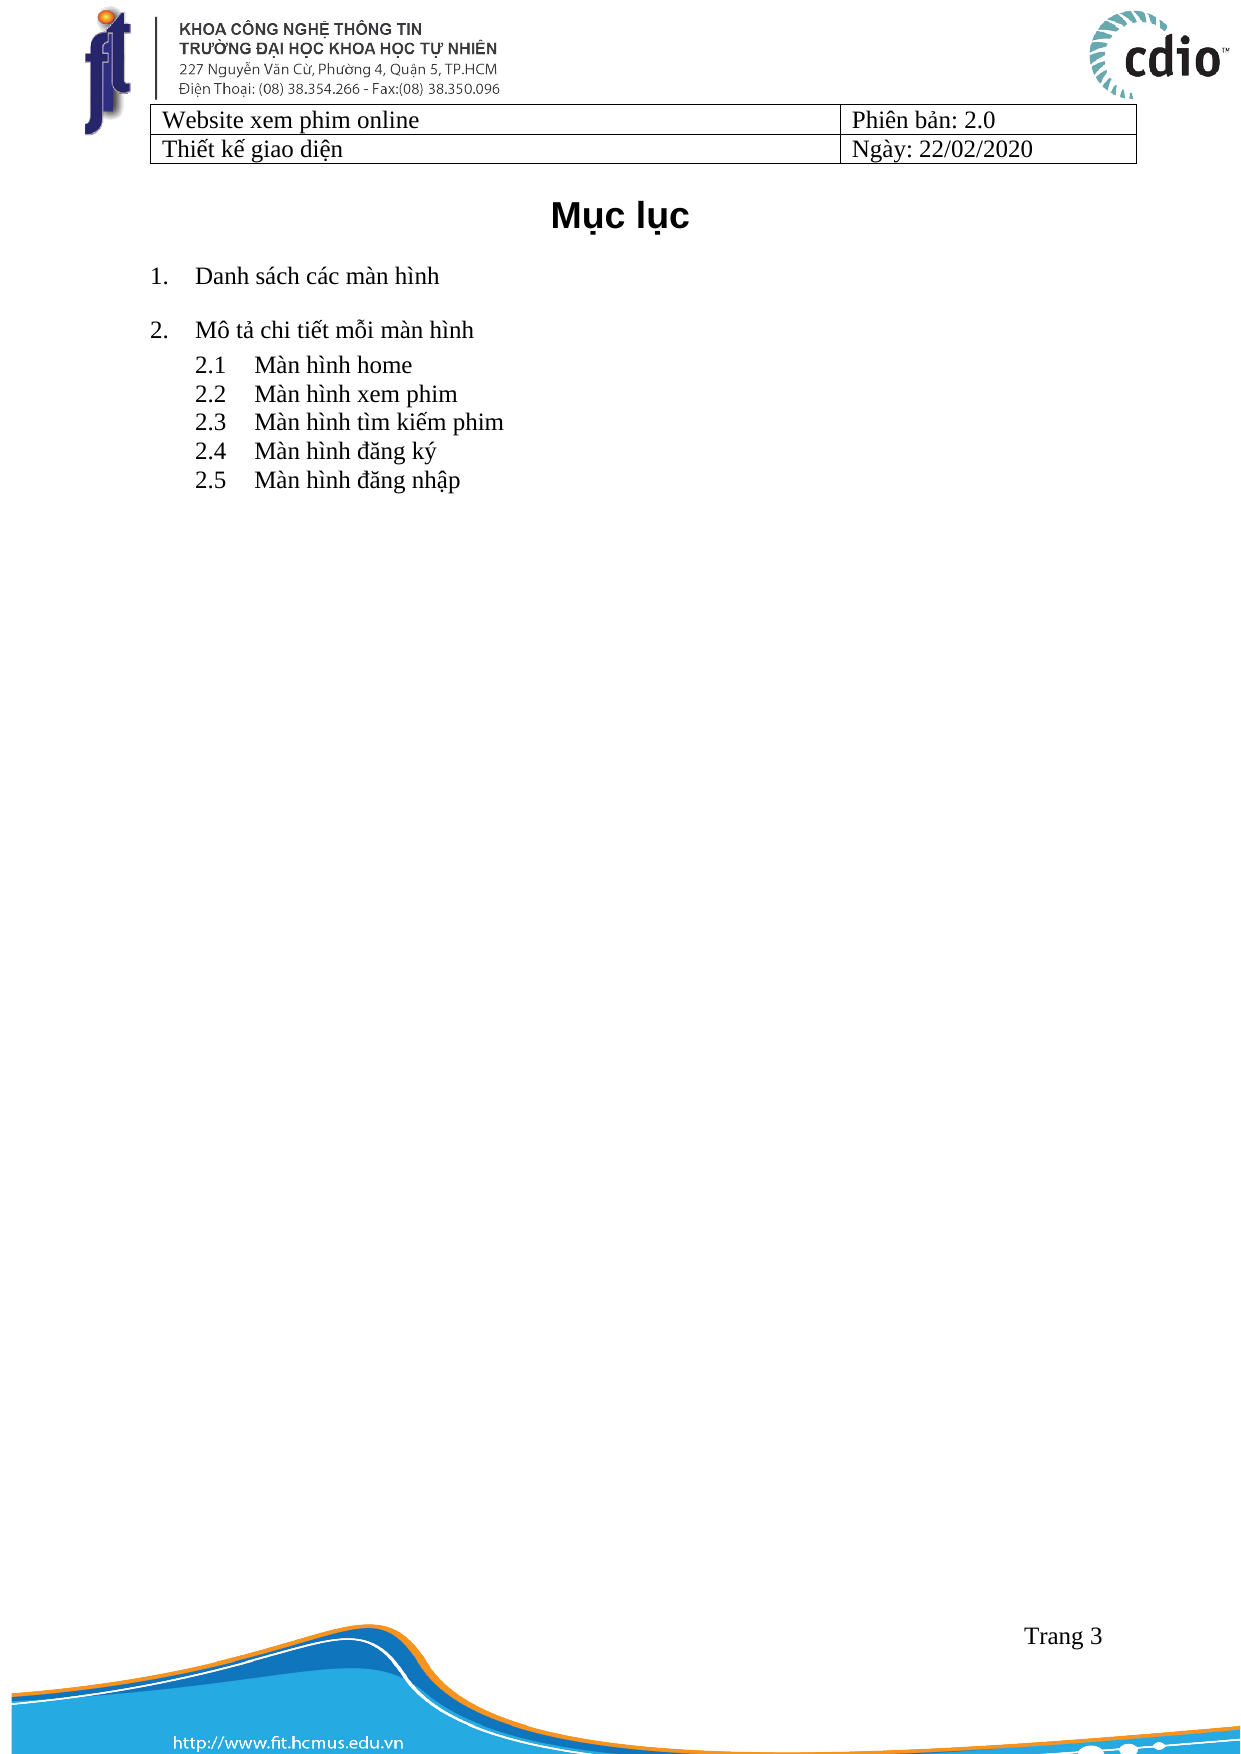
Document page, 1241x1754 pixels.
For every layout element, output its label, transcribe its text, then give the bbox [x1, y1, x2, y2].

text 2.4 Màn hình đăng ký 9 [195, 436, 1015, 465]
picture [151, 135, 840, 159]
picture [841, 105, 1136, 134]
picture [841, 135, 1136, 159]
picture [151, 105, 840, 134]
text 1. Danh sách các màn hình 4 [150, 261, 1015, 290]
text 2.5 Màn hình đăng nhập 10 [195, 465, 1015, 494]
picture [61, 0, 1241, 159]
text 2. Mô tả chi tiết mỗi màn hình 4 [150, 315, 1015, 344]
picture [11, 1621, 1241, 1754]
text 2.2 Màn hình xem phim 6 [195, 379, 1015, 407]
title Mục lục [150, 193, 1090, 236]
text 2.3 Màn hình tìm kiếm phim 7 [195, 407, 1015, 436]
text 2.1 Màn hình home 4 [195, 350, 1015, 379]
